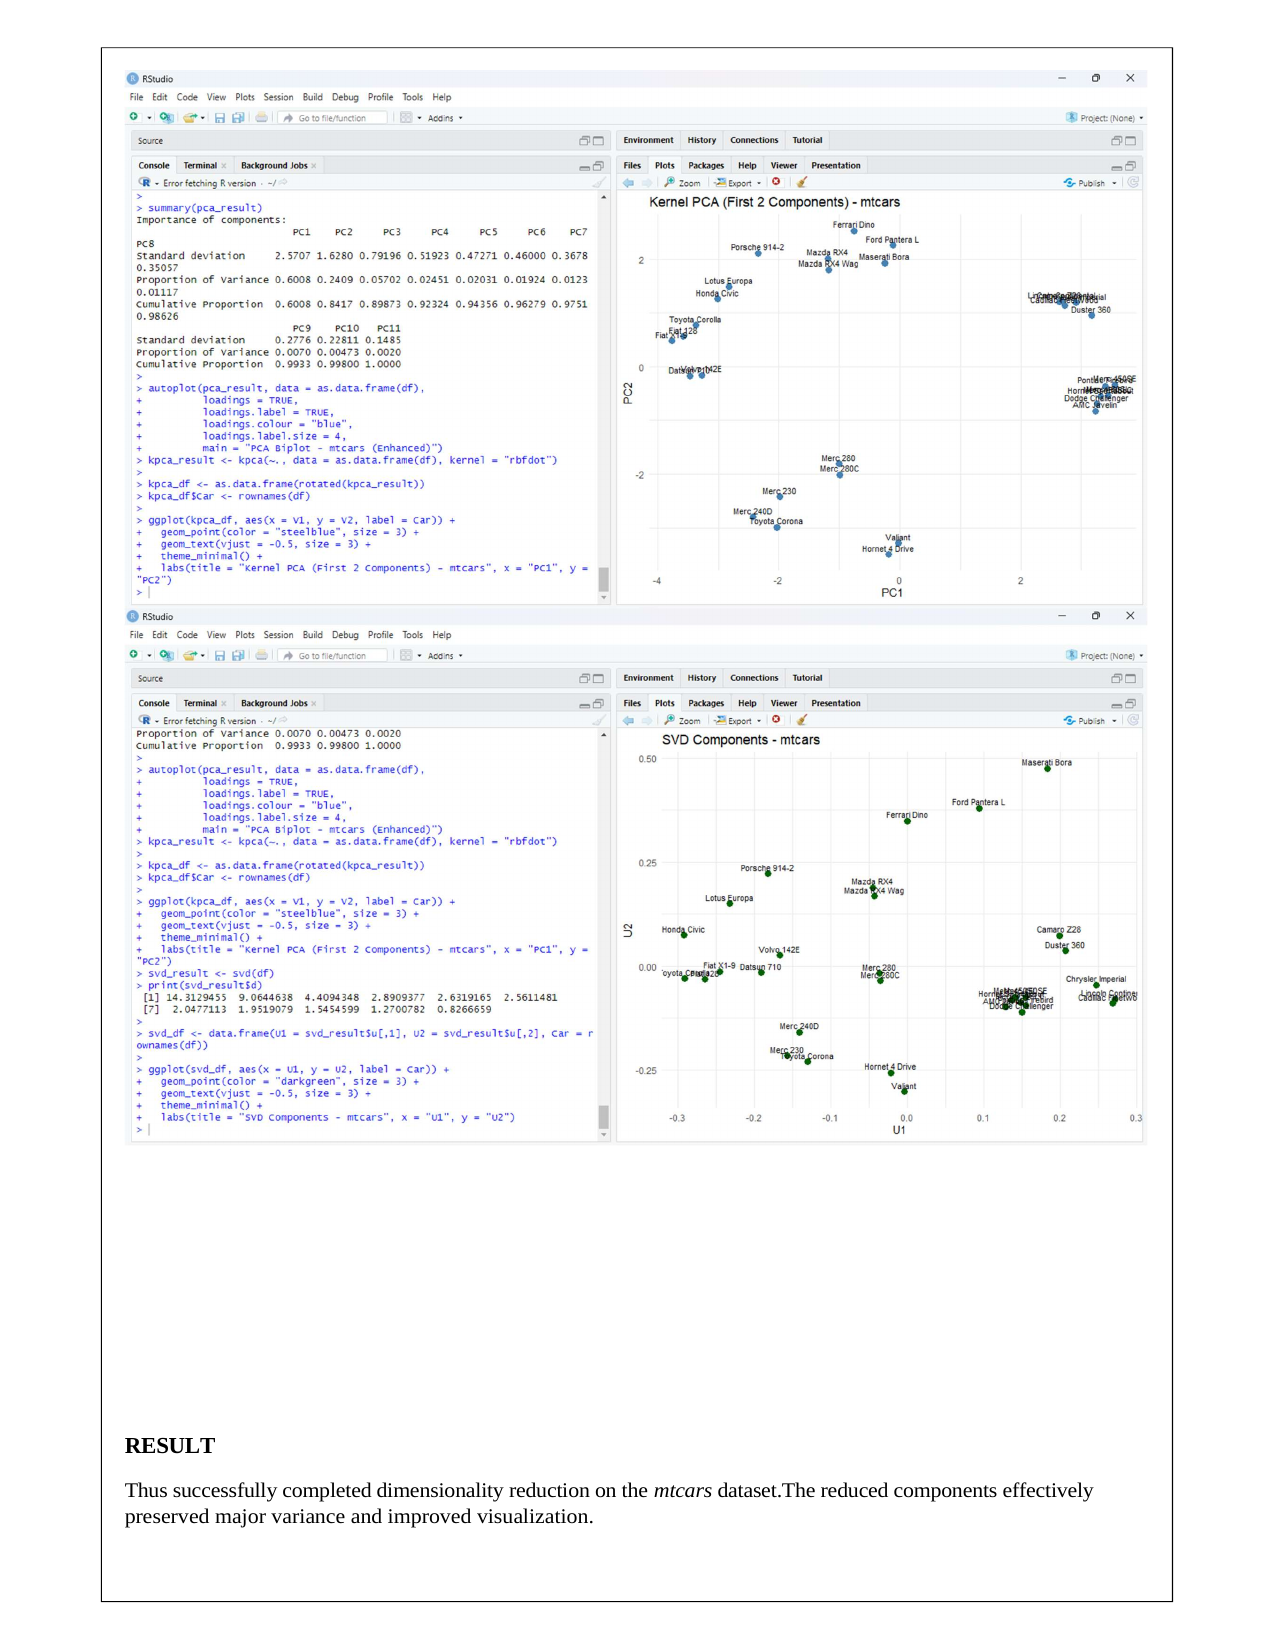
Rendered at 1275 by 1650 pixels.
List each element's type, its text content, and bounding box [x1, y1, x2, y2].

text Thus successfully completed dimensionality reduction on the mtcars dataset.The reduced components effectively preserved major variance and improved visualization. [124, 1478, 1162, 1528]
text RESULT [124, 1433, 1162, 1459]
picture [124, 70, 1148, 1146]
